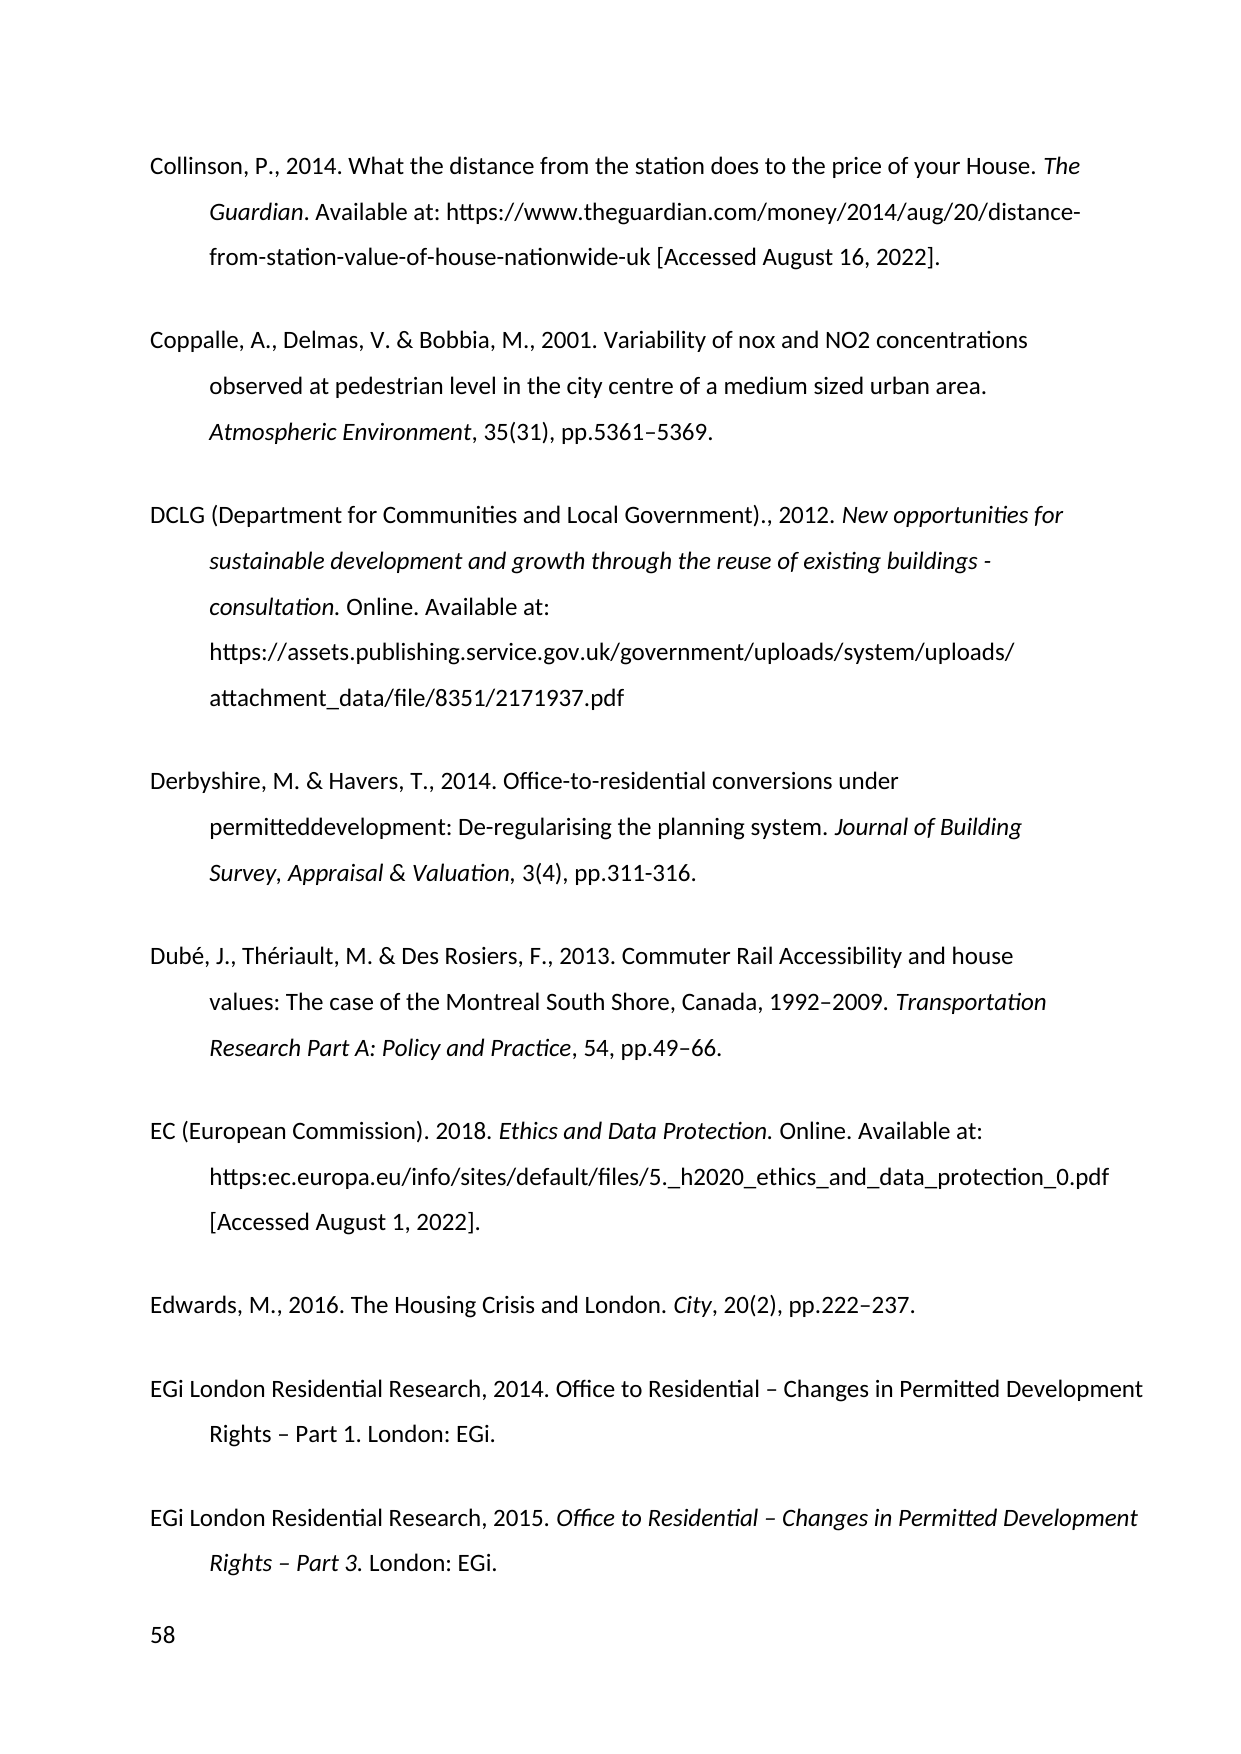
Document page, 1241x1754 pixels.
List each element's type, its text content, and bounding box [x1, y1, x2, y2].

text Collinson, P., 2014. What the distance from the station does to the price of your House. The Guardian. Available at: https://www.theguardian.com/money/2014/aug/20/distance-from-station-value-of-house-nationwide-uk [Accessed August 16, 2022]. [150, 150, 1090, 272]
text EGi London Residential Research, 2015. Office to Residential – Changes in Permitted Development Rights – Part 3. London: EGi. [150, 1502, 1165, 1578]
text Edwards, M., 2016. The Housing Crisis and London. City, 20(2), pp.222–237. [150, 1289, 1165, 1320]
text Coppalle, A., Delmas, V. & Bobbia, M., 2001. Variability of nox and NO2 concentrations observed at pedestrian level in the city centre of a medium sized urban area. Atmospheric Environment, 35(31), pp.5361–5369. [150, 325, 1090, 447]
text Dubé, J., Thériault, M. & Des Rosiers, F., 2013. Commuter Rail Accessibility and house values: The case of the Montreal South Shore, Canada, 1992–2009. Transportation Research Part A: Policy and Practice, 54, pp.49–66. [150, 940, 1090, 1062]
text Derbyshire, M. & Havers, T., 2014. Office-to-residential conversions under permitteddevelopment: De-regularising the planning system. Journal of Building Survey, Appraisal & Valuation, 3(4), pp.311-316. [150, 766, 1090, 887]
text EGi London Residential Research, 2014. Office to Residential – Changes in Permitted Development Rights – Part 1. London: EGi. [150, 1373, 1165, 1449]
text DCLG (Department for Communities and Local Government)., 2012. New opportunities for sustainable development and growth through the reuse of existing buildings - consultation. Online. Available at: https://assets.publishing.service.gov.uk/government/uploads/system/uploads/attachment_data/file/8351/2171937.pdf [150, 499, 1090, 713]
text EC (European Commission). 2018. Ethics and Data Protection. Online. Available at: https:ec.europa.eu/info/sites/default/files/5._h2020_ethics_and_data_protection_0.pdf [Accessed August 1, 2022]. [150, 1115, 1165, 1237]
